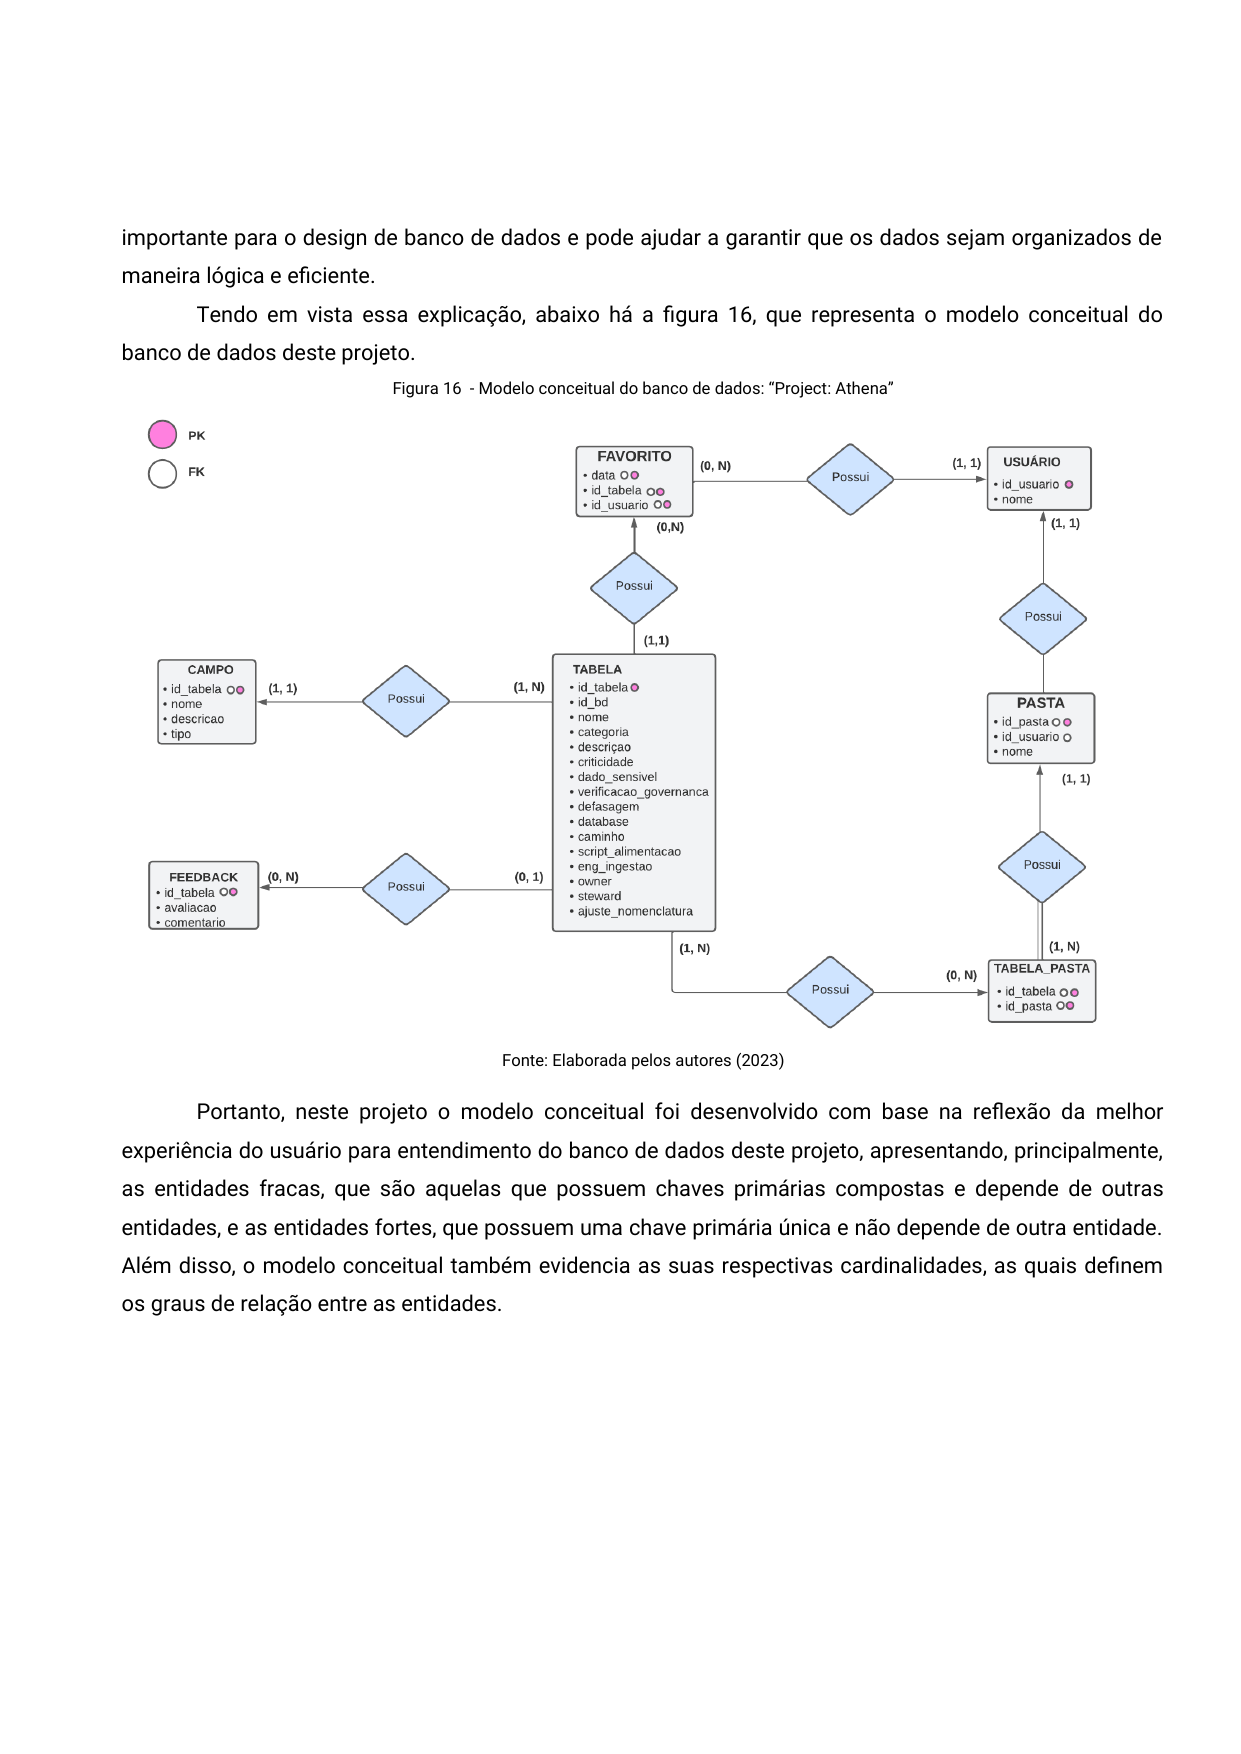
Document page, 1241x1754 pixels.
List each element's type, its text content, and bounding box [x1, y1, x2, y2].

picture [121, 398, 1165, 1051]
text Portanto, neste projeto o modelo conceitual foi desenvolvido com base na reflexão da melhor experiência do usuário para entendimento do banco de dados deste projeto, apresentando, principalmente, as entidades fracas, que são aquelas que possuem chaves primárias compostas e depende de outras entidades, e as entidades fortes, que possuem uma chave primária única e não depende de outra entidade. Além disso, o modelo conceitual também evidencia as suas respectivas cardinalidades, as quais definem os graus de relação entre as entidades. [121, 1099, 1165, 1317]
text Figura 16 - Modelo conceitual do banco de dados: “Project: Athena” [121, 379, 1165, 398]
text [121, 225, 1165, 289]
text Fonte: Elaborada pelos autores (2023) [121, 1051, 1165, 1070]
text Tendo em vista essa explicação, abaixo há a figura 16, que representa o modelo conceitual do banco de dados deste projeto. [121, 302, 1165, 366]
